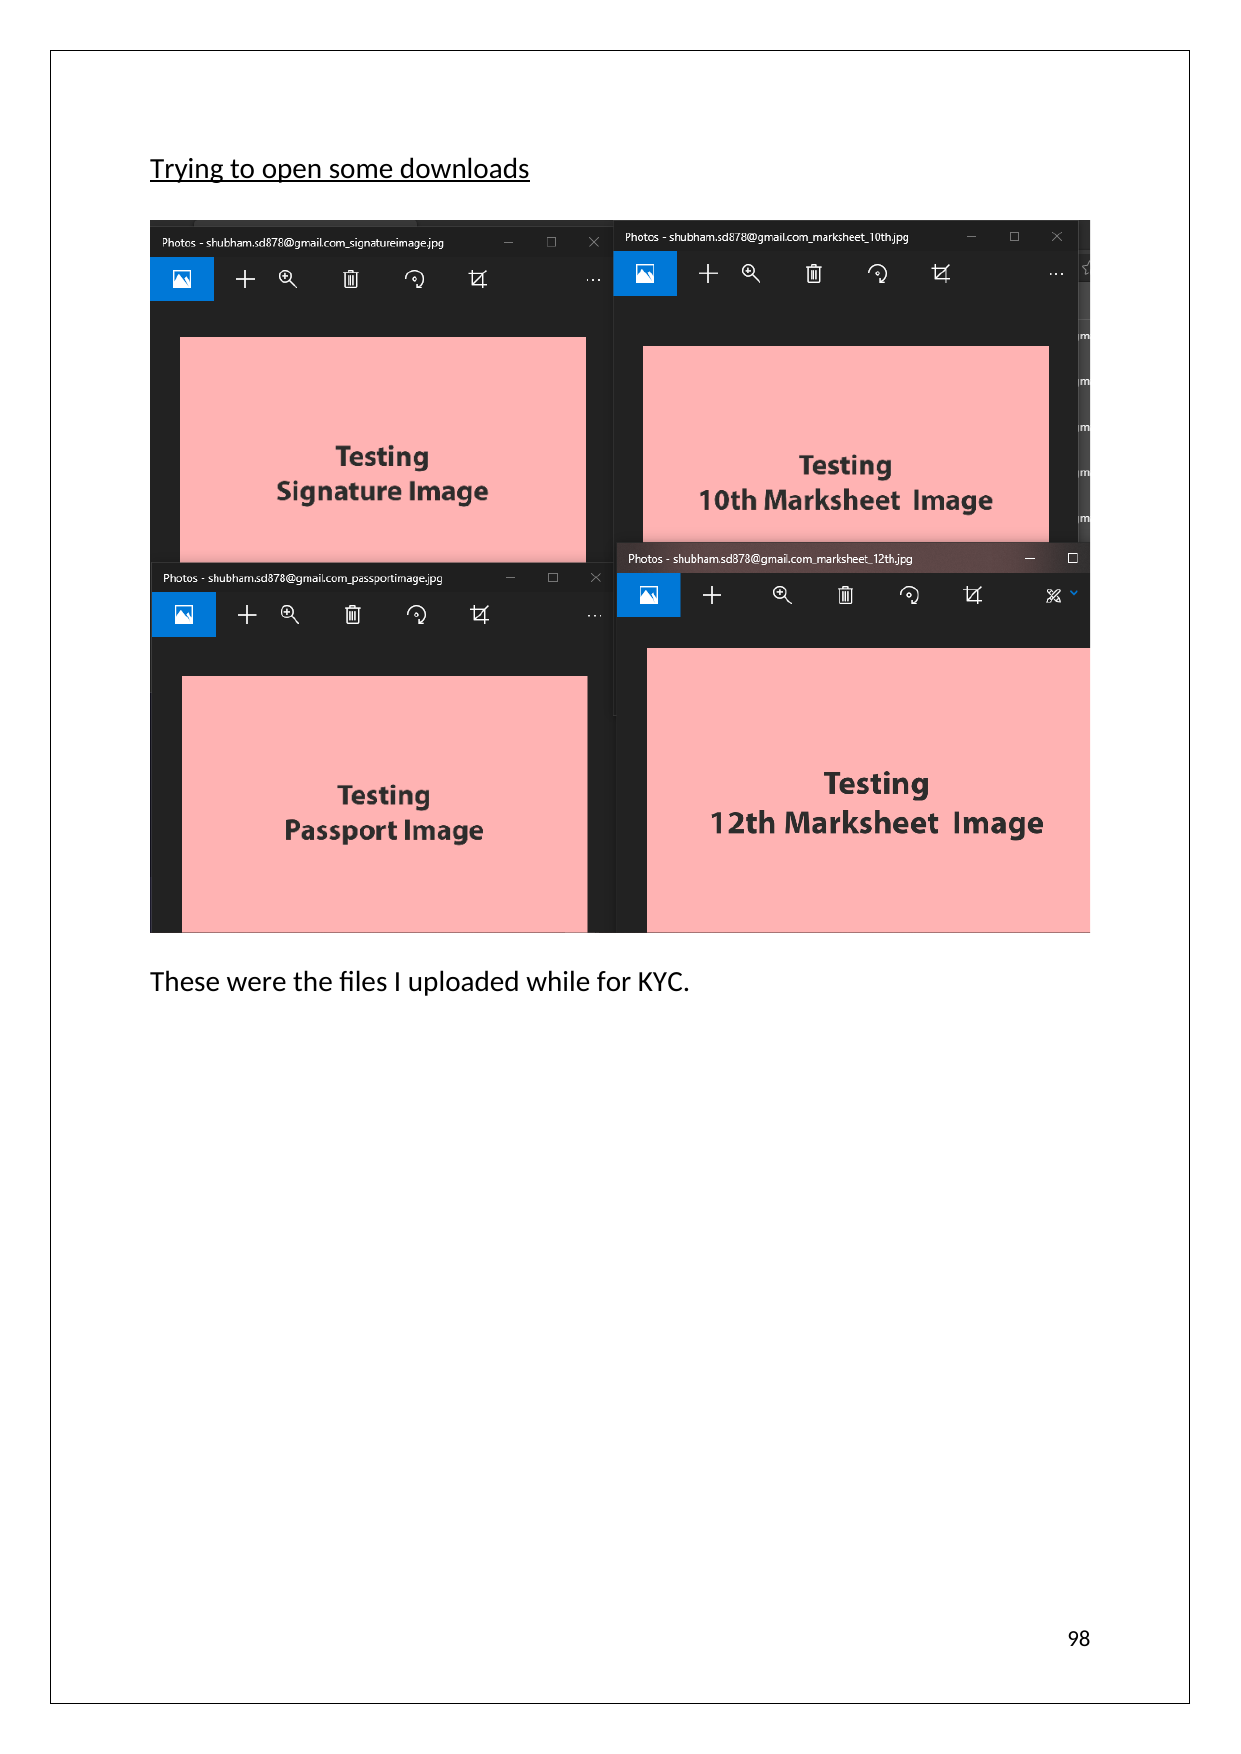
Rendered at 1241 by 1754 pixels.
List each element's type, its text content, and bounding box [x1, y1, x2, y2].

text Trying to open some downloads [150, 150, 1090, 186]
picture [150, 220, 1091, 933]
text These were the files I uploaded while for KYC. [150, 963, 1090, 999]
